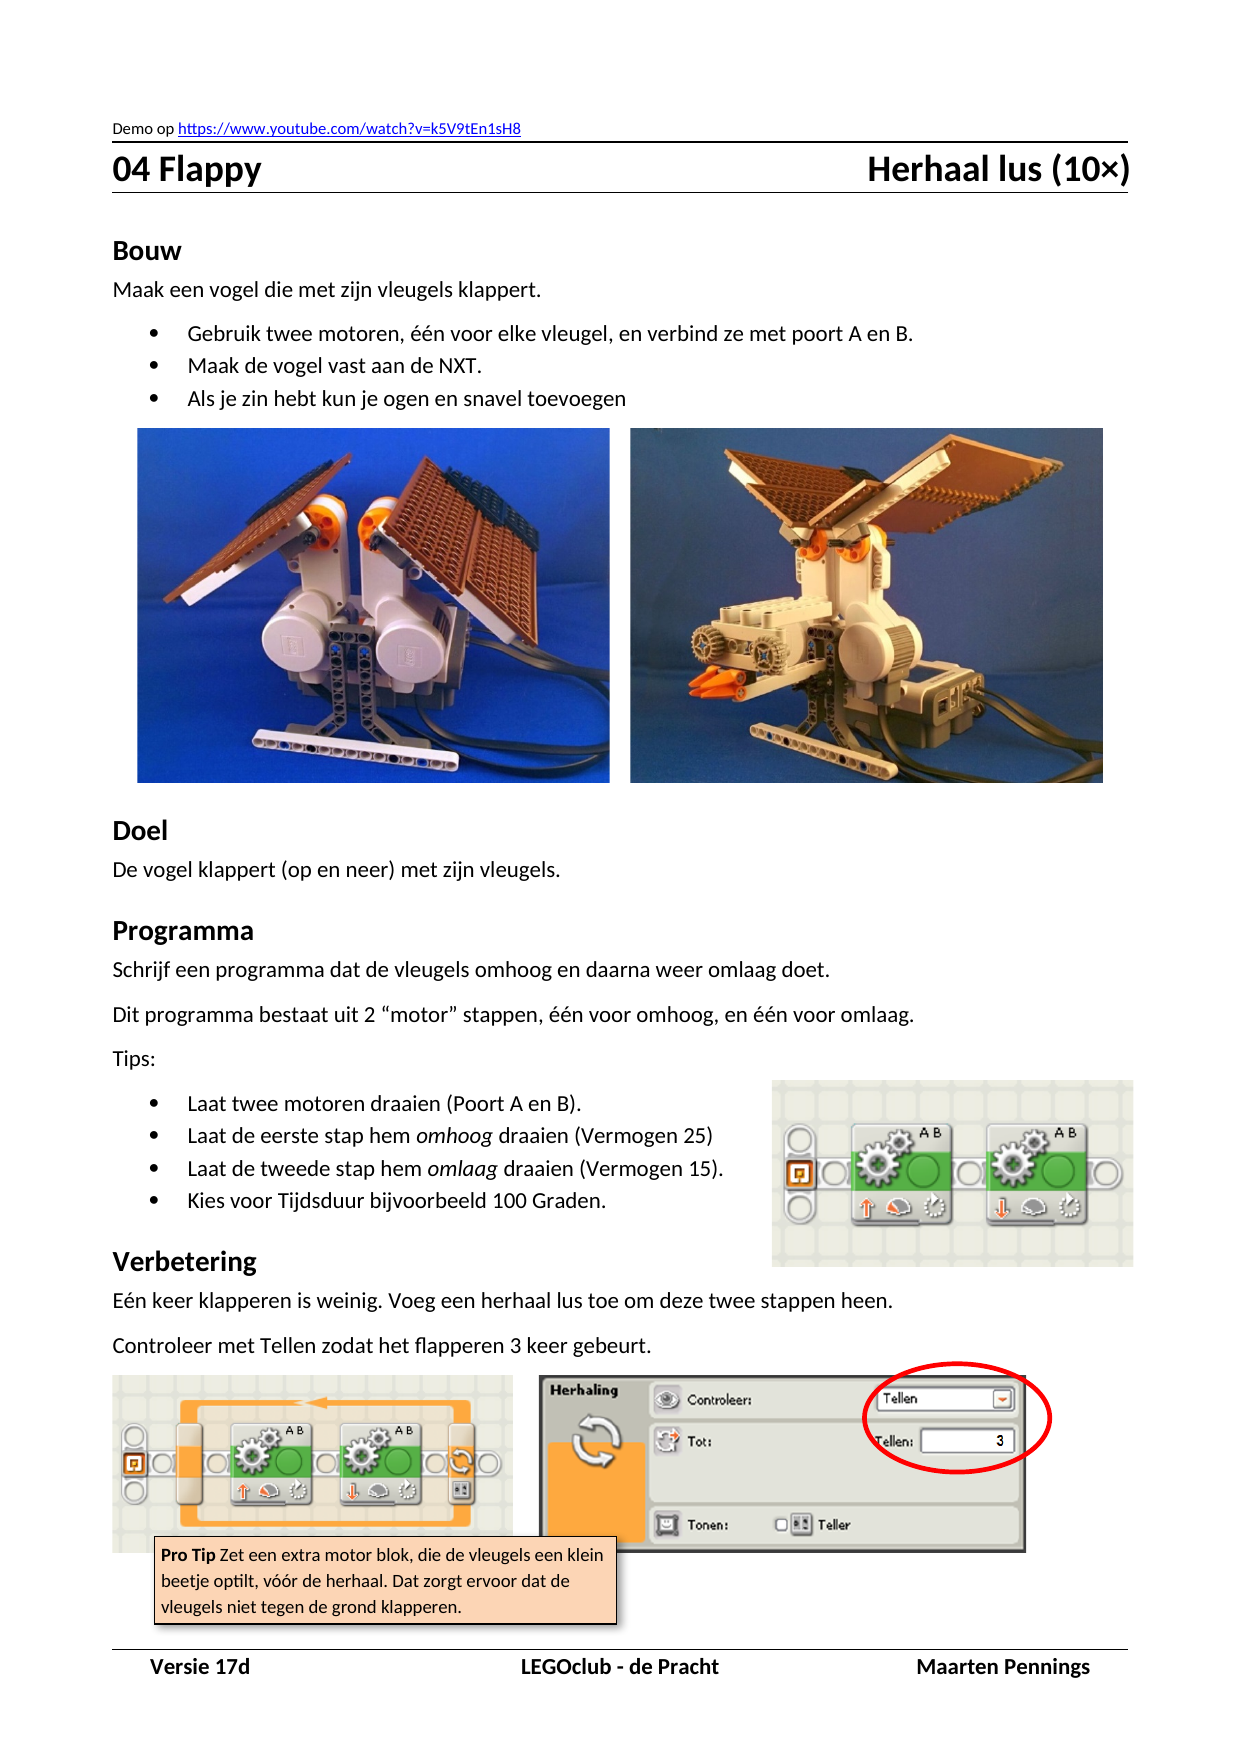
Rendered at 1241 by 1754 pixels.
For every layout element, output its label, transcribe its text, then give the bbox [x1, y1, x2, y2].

text Demo op https://www.youtube.com/watch?v=k5V9tEn1sH8 [112, 118, 1128, 138]
list Gebruik twee motoren, één voor elke vleugel, en verbind ze met poort A en B. [150, 319, 1128, 347]
picture [867, 1375, 1027, 1469]
picture [112, 1375, 513, 1553]
text Eén keer klapperen is weinig. Voeg een herhaal lus toe om deze twee stappen heen. [112, 1286, 1128, 1314]
picture [771, 1080, 1134, 1267]
picture [137, 428, 610, 783]
text Maak een vogel die met zijn vleugels klappert. [112, 275, 1128, 303]
text Doel [112, 812, 1128, 848]
text Schrijf een programma dat de vleugels omhoog en daarna weer omlaag doet. [112, 955, 1128, 983]
text Tips: [112, 1044, 1128, 1073]
list Laat de eerste stap hem omhoog draaien (Vermogen 25) [150, 1121, 771, 1149]
list Als je zin hebt kun je ogen en snavel toevoegen [150, 384, 1128, 412]
list Laat de tweede stap hem omlaag draaien (Vermogen 15). [150, 1154, 771, 1182]
text Verbetering [112, 1243, 1128, 1279]
picture [630, 428, 1103, 783]
text Bouw [112, 232, 1128, 267]
list Maak de vogel vast aan de NXT. [150, 352, 1128, 379]
picture [538, 1375, 1027, 1553]
text De vogel klappert (op en neer) met zijn vleugels. [112, 855, 1128, 883]
text Programma [112, 912, 1128, 948]
text Controleer met Tellen zodat het flapperen 3 keer gebeurt. [112, 1331, 1128, 1359]
list Kies voor Tijdsduur bijvoorbeeld 100 Graden. [150, 1186, 771, 1214]
text Dit programma bestaat uit 2 “motor” stappen, één voor omhoog, en één voor omlaag. [112, 1000, 1128, 1028]
text 04 Flappy Herhaal lus (10×) [112, 143, 1128, 192]
list Laat twee motoren draaien (Poort A en B). [150, 1089, 771, 1117]
